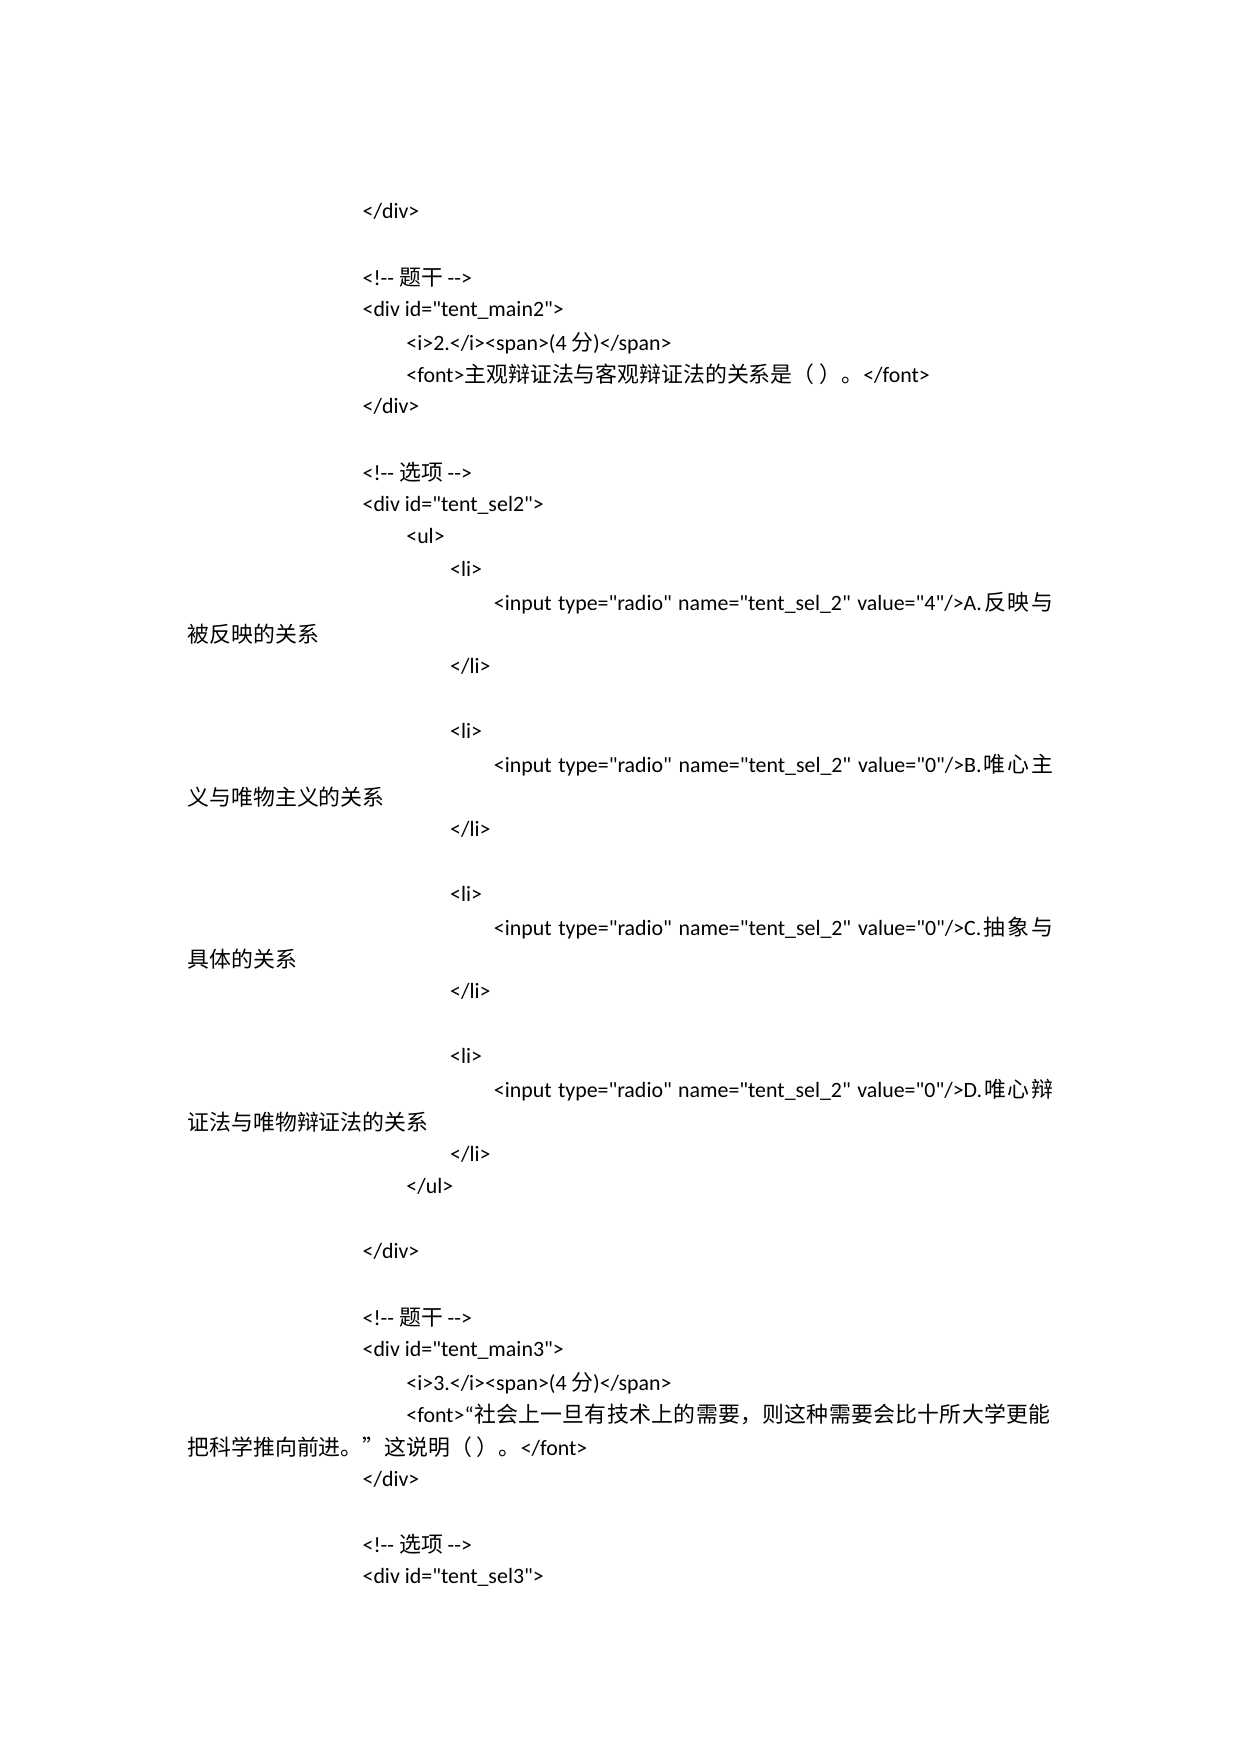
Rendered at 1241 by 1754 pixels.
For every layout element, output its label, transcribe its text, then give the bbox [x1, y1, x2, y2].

text <div id="tent_main2"> [187, 292, 1053, 324]
text <div id="tent_sel3"> [187, 1559, 1053, 1592]
text </ul> [187, 1169, 1053, 1202]
text <!-- 选项 --> [187, 1527, 1053, 1559]
text <i>2.</i><span>(4分)</span> [187, 324, 1053, 357]
text </div> [187, 389, 1053, 422]
text </li> [187, 812, 1053, 844]
text </li> [187, 974, 1053, 1007]
text </li> [187, 1137, 1053, 1169]
text <font>“社会上一旦有技术上的需要，则这种需要会比十所大学更能把科学推向前进。”这说明（ ）。</font> [187, 1397, 1053, 1462]
text <!-- 选项 --> [187, 454, 1053, 487]
text <div id="tent_sel2"> [187, 487, 1053, 519]
text <input type="radio" name="tent_sel_2" value="0"/>D.唯心辩证法与唯物辩证法的关系 [187, 1072, 1053, 1137]
text </div> [187, 1462, 1053, 1494]
text <input type="radio" name="tent_sel_2" value="0"/>C.抽象与具体的关系 [187, 909, 1053, 974]
text <i>3.</i><span>(4分)</span> [187, 1364, 1053, 1397]
text </div> [187, 194, 1053, 227]
text <!-- 题干 --> [187, 259, 1053, 292]
text </li> [187, 649, 1053, 682]
text <font>主观辩证法与客观辩证法的关系是（ ）。</font> [187, 357, 1053, 389]
text <li> [187, 714, 1053, 747]
text <li> [187, 877, 1053, 909]
text <div id="tent_main3"> [187, 1332, 1053, 1364]
text <ul> [187, 519, 1053, 552]
text <!-- 题干 --> [187, 1299, 1053, 1332]
text <input type="radio" name="tent_sel_2" value="0"/>B.唯心主义与唯物主义的关系 [187, 747, 1053, 812]
text <li> [187, 1039, 1053, 1072]
text <input type="radio" name="tent_sel_2" value="4"/>A.反映与被反映的关系 [187, 584, 1053, 649]
text <li> [187, 552, 1053, 584]
text </div> [187, 1234, 1053, 1267]
